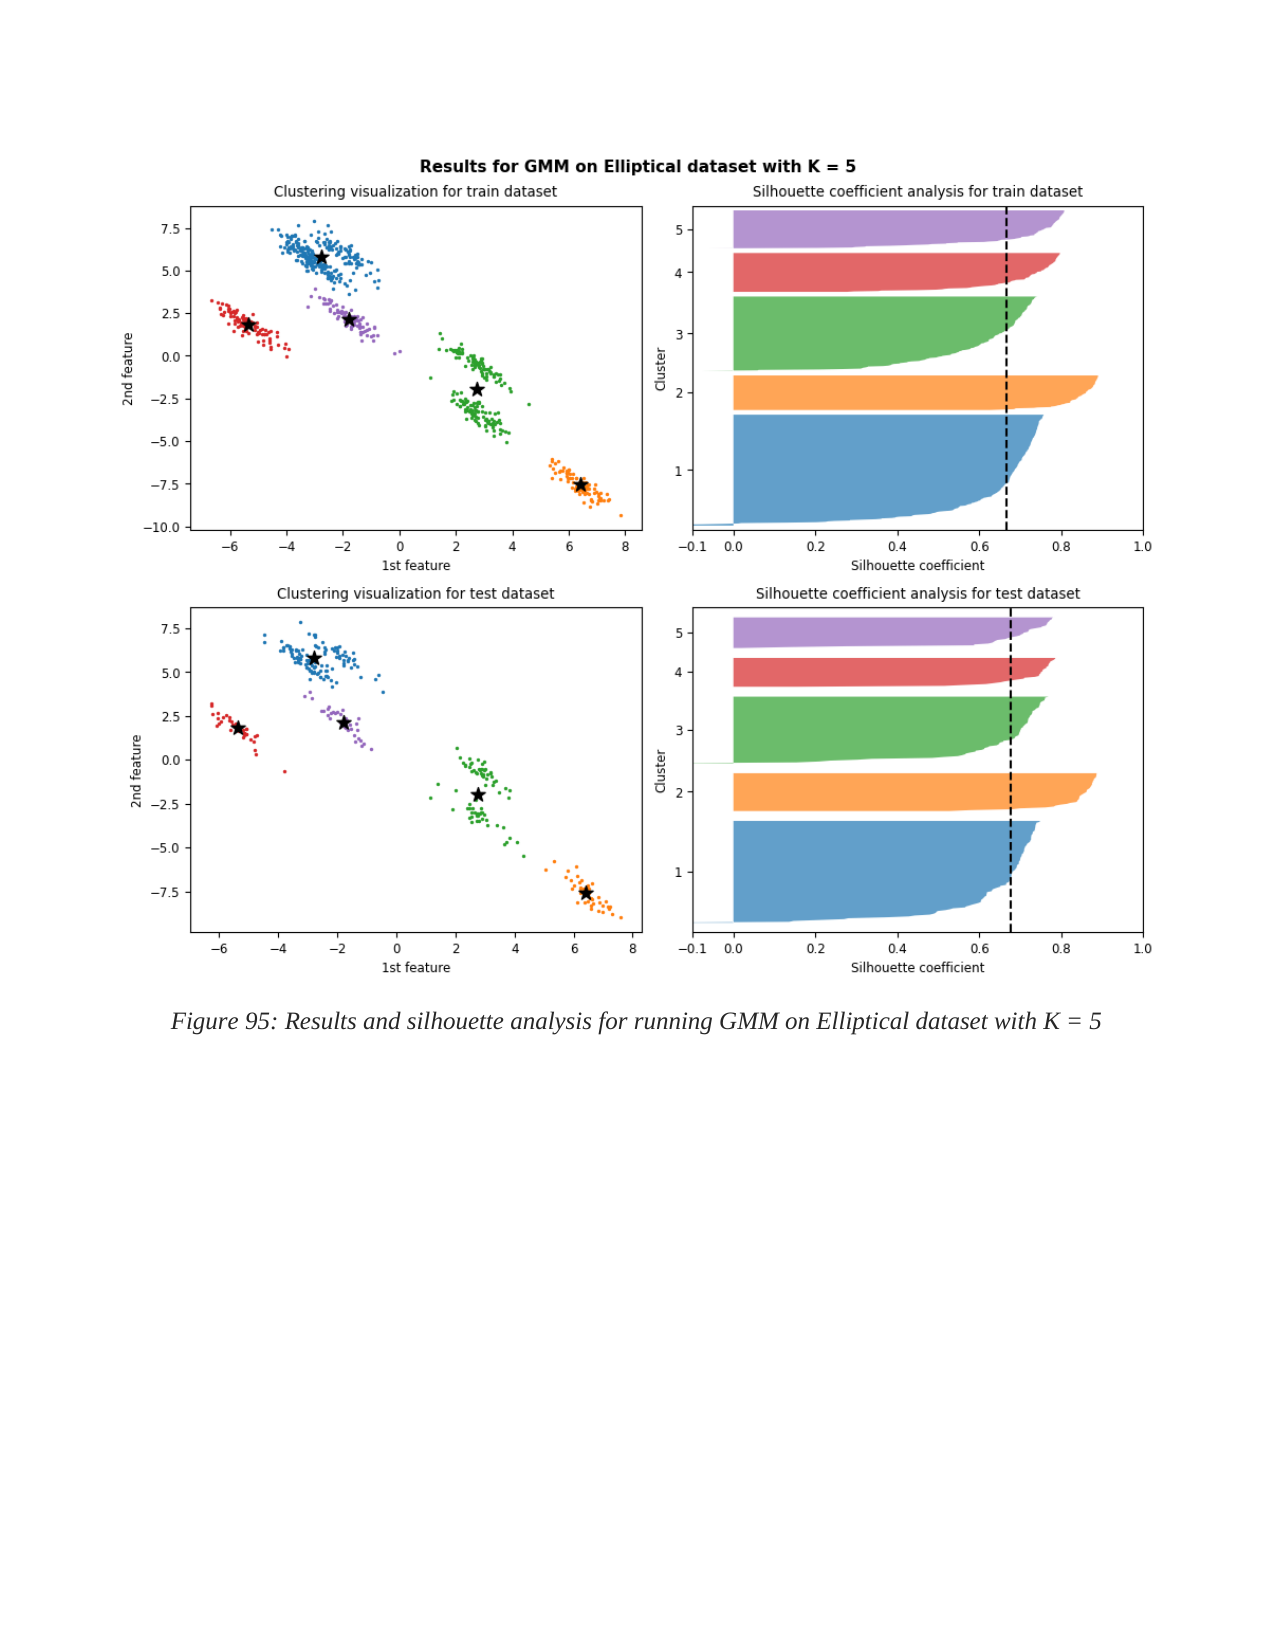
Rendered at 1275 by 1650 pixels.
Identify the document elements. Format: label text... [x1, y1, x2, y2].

text Figure 95: Results and silhouette analysis for running GMM on Elliptical dataset with K = 5 [112, 1006, 1162, 1035]
picture [112, 150, 1163, 986]
